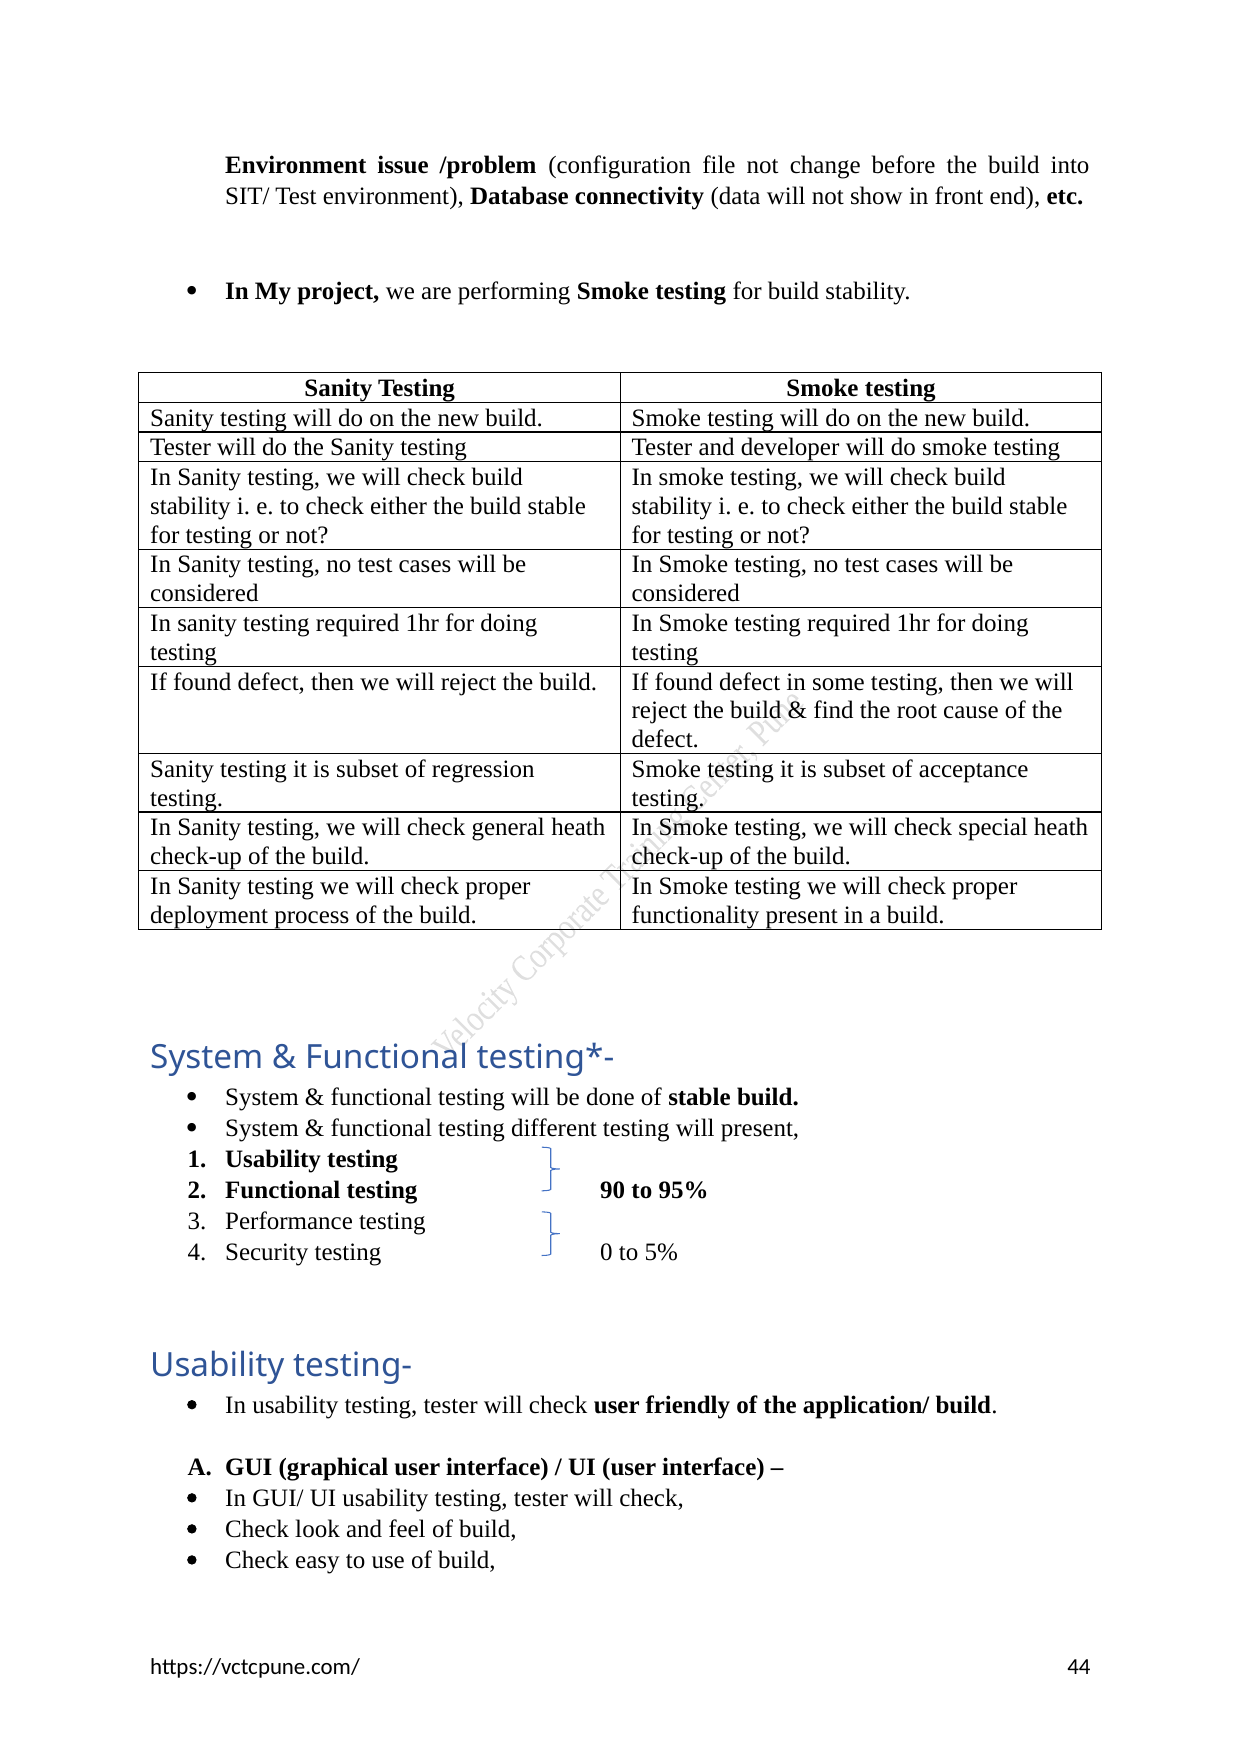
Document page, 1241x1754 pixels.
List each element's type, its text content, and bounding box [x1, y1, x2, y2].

table_header Smoke testing [621, 373, 1101, 402]
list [187, 150, 1090, 210]
table_cell If found defect, then we will reject the build. [139, 667, 620, 753]
list Usability testing [187, 1144, 1090, 1173]
table_cell Smoke testing will do on the new build. [621, 403, 1101, 431]
table_cell If found defect in some testing, then we will reject the build & find the root cause of the defect. [621, 667, 1101, 753]
table_cell In Smoke testing required 1hr for doing testing [621, 608, 1101, 666]
table_cell Sanity testing will do on the new build. [139, 403, 620, 431]
list In GUI/ UI usability testing, tester will check, [187, 1483, 1090, 1512]
list Security testing 0 to 5% [187, 1237, 1090, 1266]
list Performance testing [187, 1206, 1090, 1235]
list In usability testing, tester will check user friendly of the application/ build. [187, 1390, 1090, 1419]
list System & functional testing will be done of stable build. [187, 1082, 1090, 1111]
list Functional testing 90 to 95% [187, 1175, 1090, 1204]
table_cell In Sanity testing, we will check build stability i. e. to check either the build stable for testing or not? [139, 462, 620, 548]
table_cell In Smoke testing we will check proper functionality present in a build. [621, 871, 1101, 928]
table_cell Tester will do the Sanity testing [139, 433, 620, 461]
table_cell In Smoke testing, we will check special heath check-up of the build. [621, 813, 1101, 870]
table_cell Tester and developer will do smoke testing [621, 433, 1101, 461]
table_cell In sanity testing required 1hr for doing testing [139, 608, 620, 666]
table_cell In Smoke testing, no test cases will be considered [621, 550, 1101, 607]
list In My project, we are performing Smoke testing for build stability. [187, 276, 1090, 305]
table_cell In Sanity testing, we will check general heath check-up of the build. [139, 813, 620, 870]
list System & functional testing different testing will present, [187, 1113, 1090, 1142]
table_cell In Sanity testing, no test cases will be considered [139, 550, 620, 607]
table_cell In Sanity testing we will check proper deployment process of the build. [139, 871, 620, 928]
table_cell Sanity testing it is subset of regression testing. [139, 754, 620, 811]
list Check look and feel of build, [187, 1514, 1090, 1543]
table_header Sanity Testing [139, 373, 620, 402]
list GUI (graphical user interface) / UI (user interface) – [187, 1452, 1090, 1481]
table_cell Smoke testing it is subset of acceptance testing. [621, 754, 1101, 811]
table_cell In smoke testing, we will check build stability i. e. to check either the build stable for testing or not? [621, 462, 1101, 548]
subtitle System & Functional testing*- [150, 1033, 1090, 1079]
list Check easy to use of build, [187, 1545, 1090, 1574]
subtitle Usability testing- [150, 1341, 1090, 1387]
